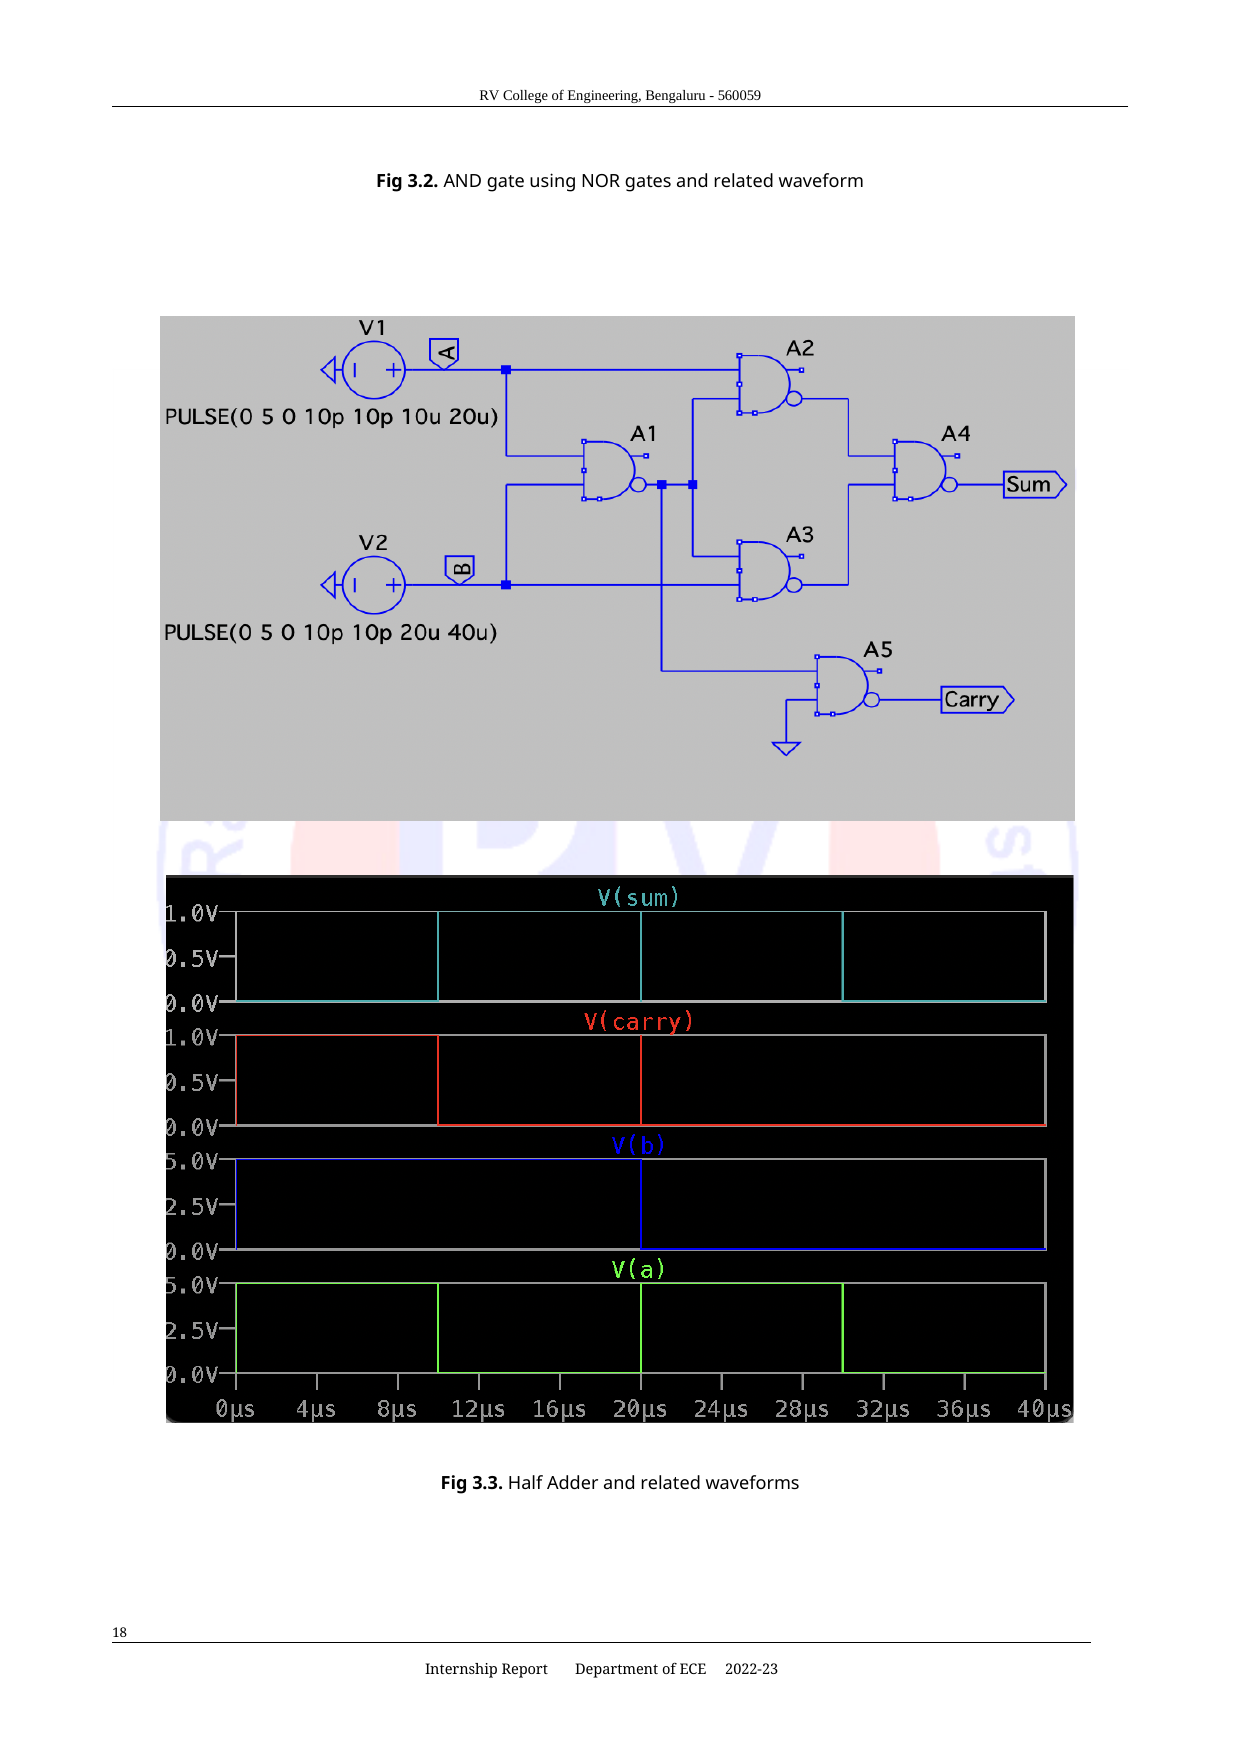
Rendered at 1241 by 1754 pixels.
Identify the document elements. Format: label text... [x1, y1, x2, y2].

picture [166, 875, 1074, 1423]
picture [160, 316, 1075, 821]
text Fig 3.2. AND gate using NOR gates and related waveform [112, 150, 1128, 193]
text Fig 3.3. Half Adder and related waveforms [112, 1452, 1128, 1494]
